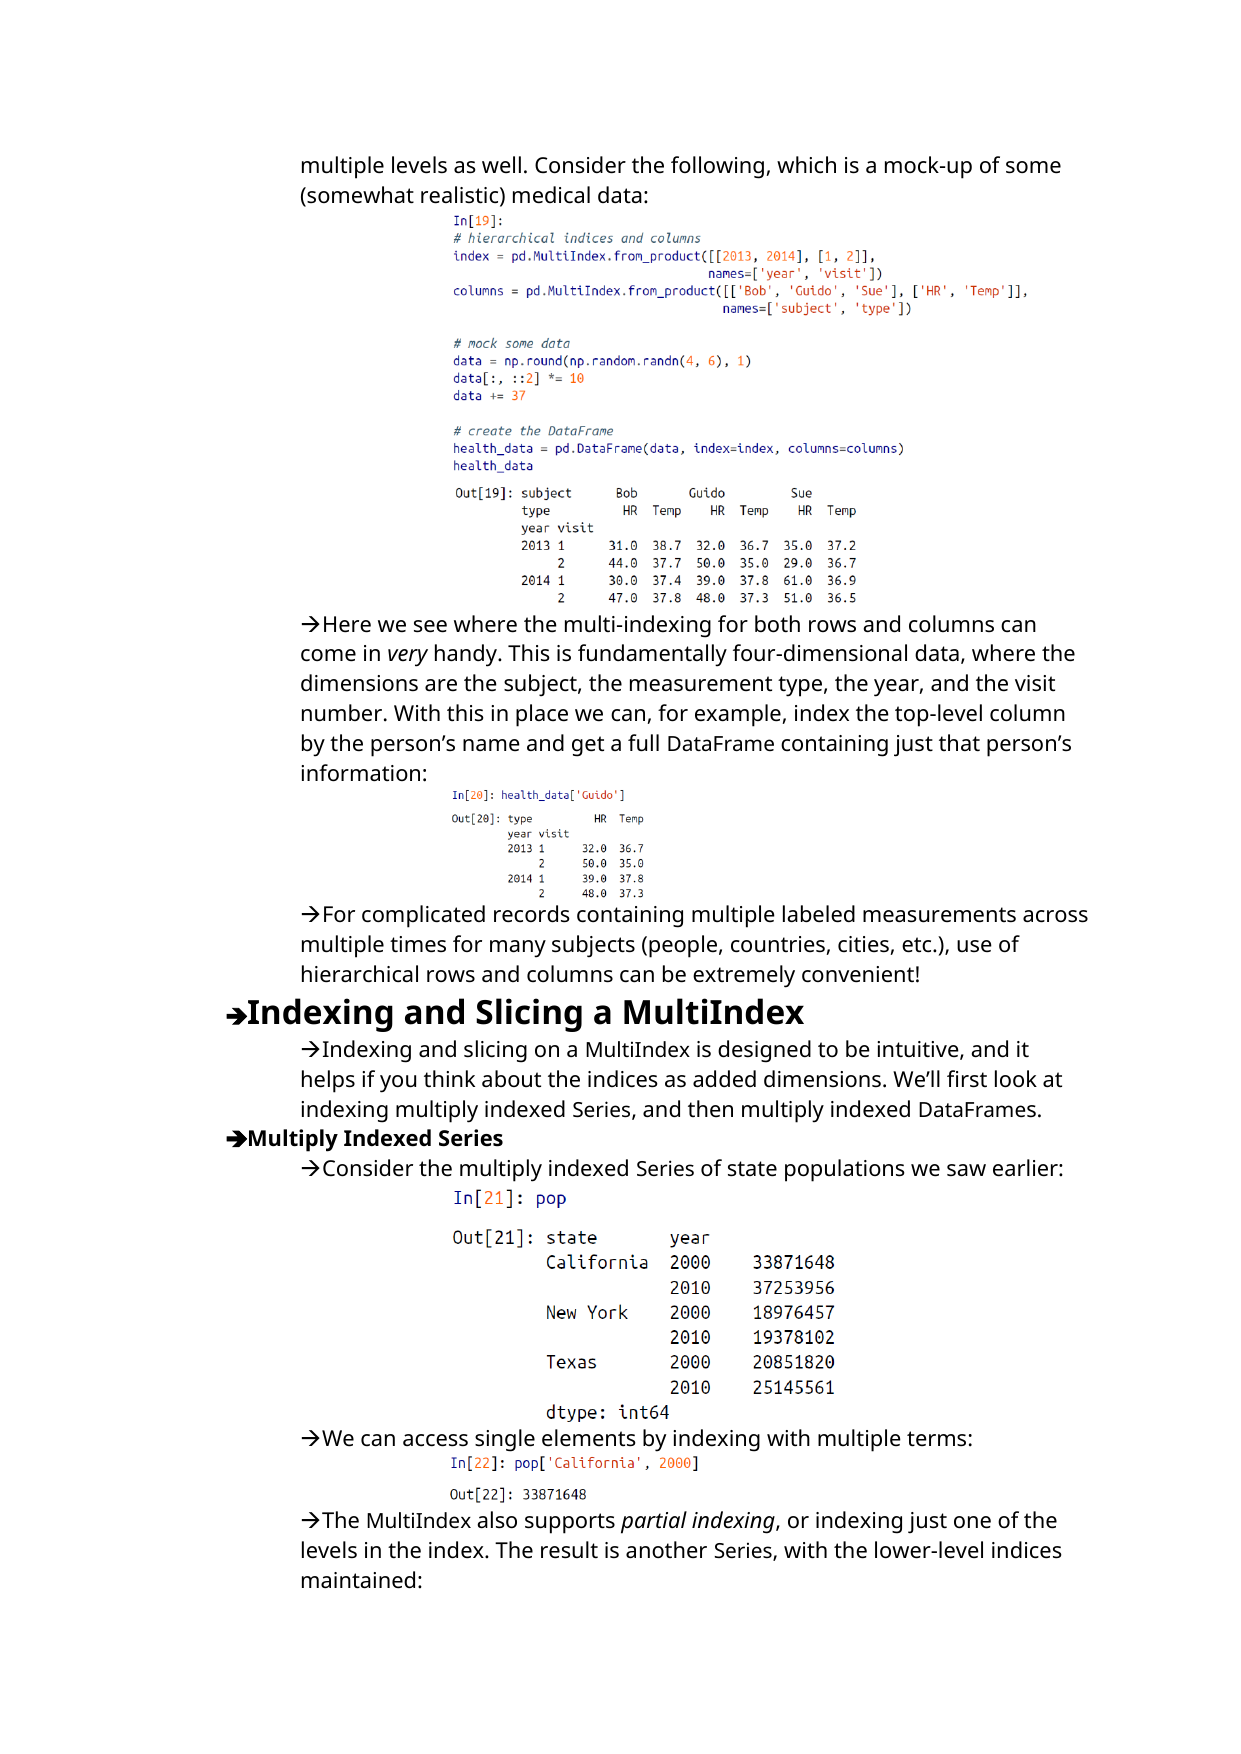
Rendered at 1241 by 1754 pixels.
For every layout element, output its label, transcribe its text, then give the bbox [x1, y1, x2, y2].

text Indexing and Slicing a MultiIndex [225, 988, 1090, 1034]
text Consider the multiply indexed Series of state populations we saw earlier: [225, 1153, 1090, 1183]
picture [450, 1182, 846, 1424]
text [300, 150, 1090, 209]
picture [450, 209, 1034, 609]
picture [450, 787, 645, 900]
picture [450, 1452, 702, 1506]
text Multiply Indexed Series [225, 1123, 1090, 1153]
text Indexing and slicing on a MultiIndex is designed to be intuitive, and it helps if you think about the indices as added dimensions. We’ll first look at indexing multiply indexed Series, and then multiply indexed DataFrames. [300, 1034, 1090, 1123]
text We can access single elements by indexing with multiple terms: [225, 1423, 1090, 1453]
text For complicated records containing multiple labeled measurements across multiple times for many subjects (people, countries, cities, etc.), use of hierarchical rows and columns can be extremely convenient! [300, 899, 1090, 988]
text Here we see where the multi-indexing for both rows and columns can come in very handy. This is fundamentally four-dimensional data, where the dimensions are the subject, the measurement type, the year, and the visit number. With this in place we can, for example, index the top-level column by the person’s name and get a full DataFrame containing just that person’s information: [300, 609, 1090, 787]
text The MultiIndex also supports partial indexing, or indexing just one of the levels in the index. The result is another Series, with the lower-level indices maintained: [300, 1505, 1090, 1595]
